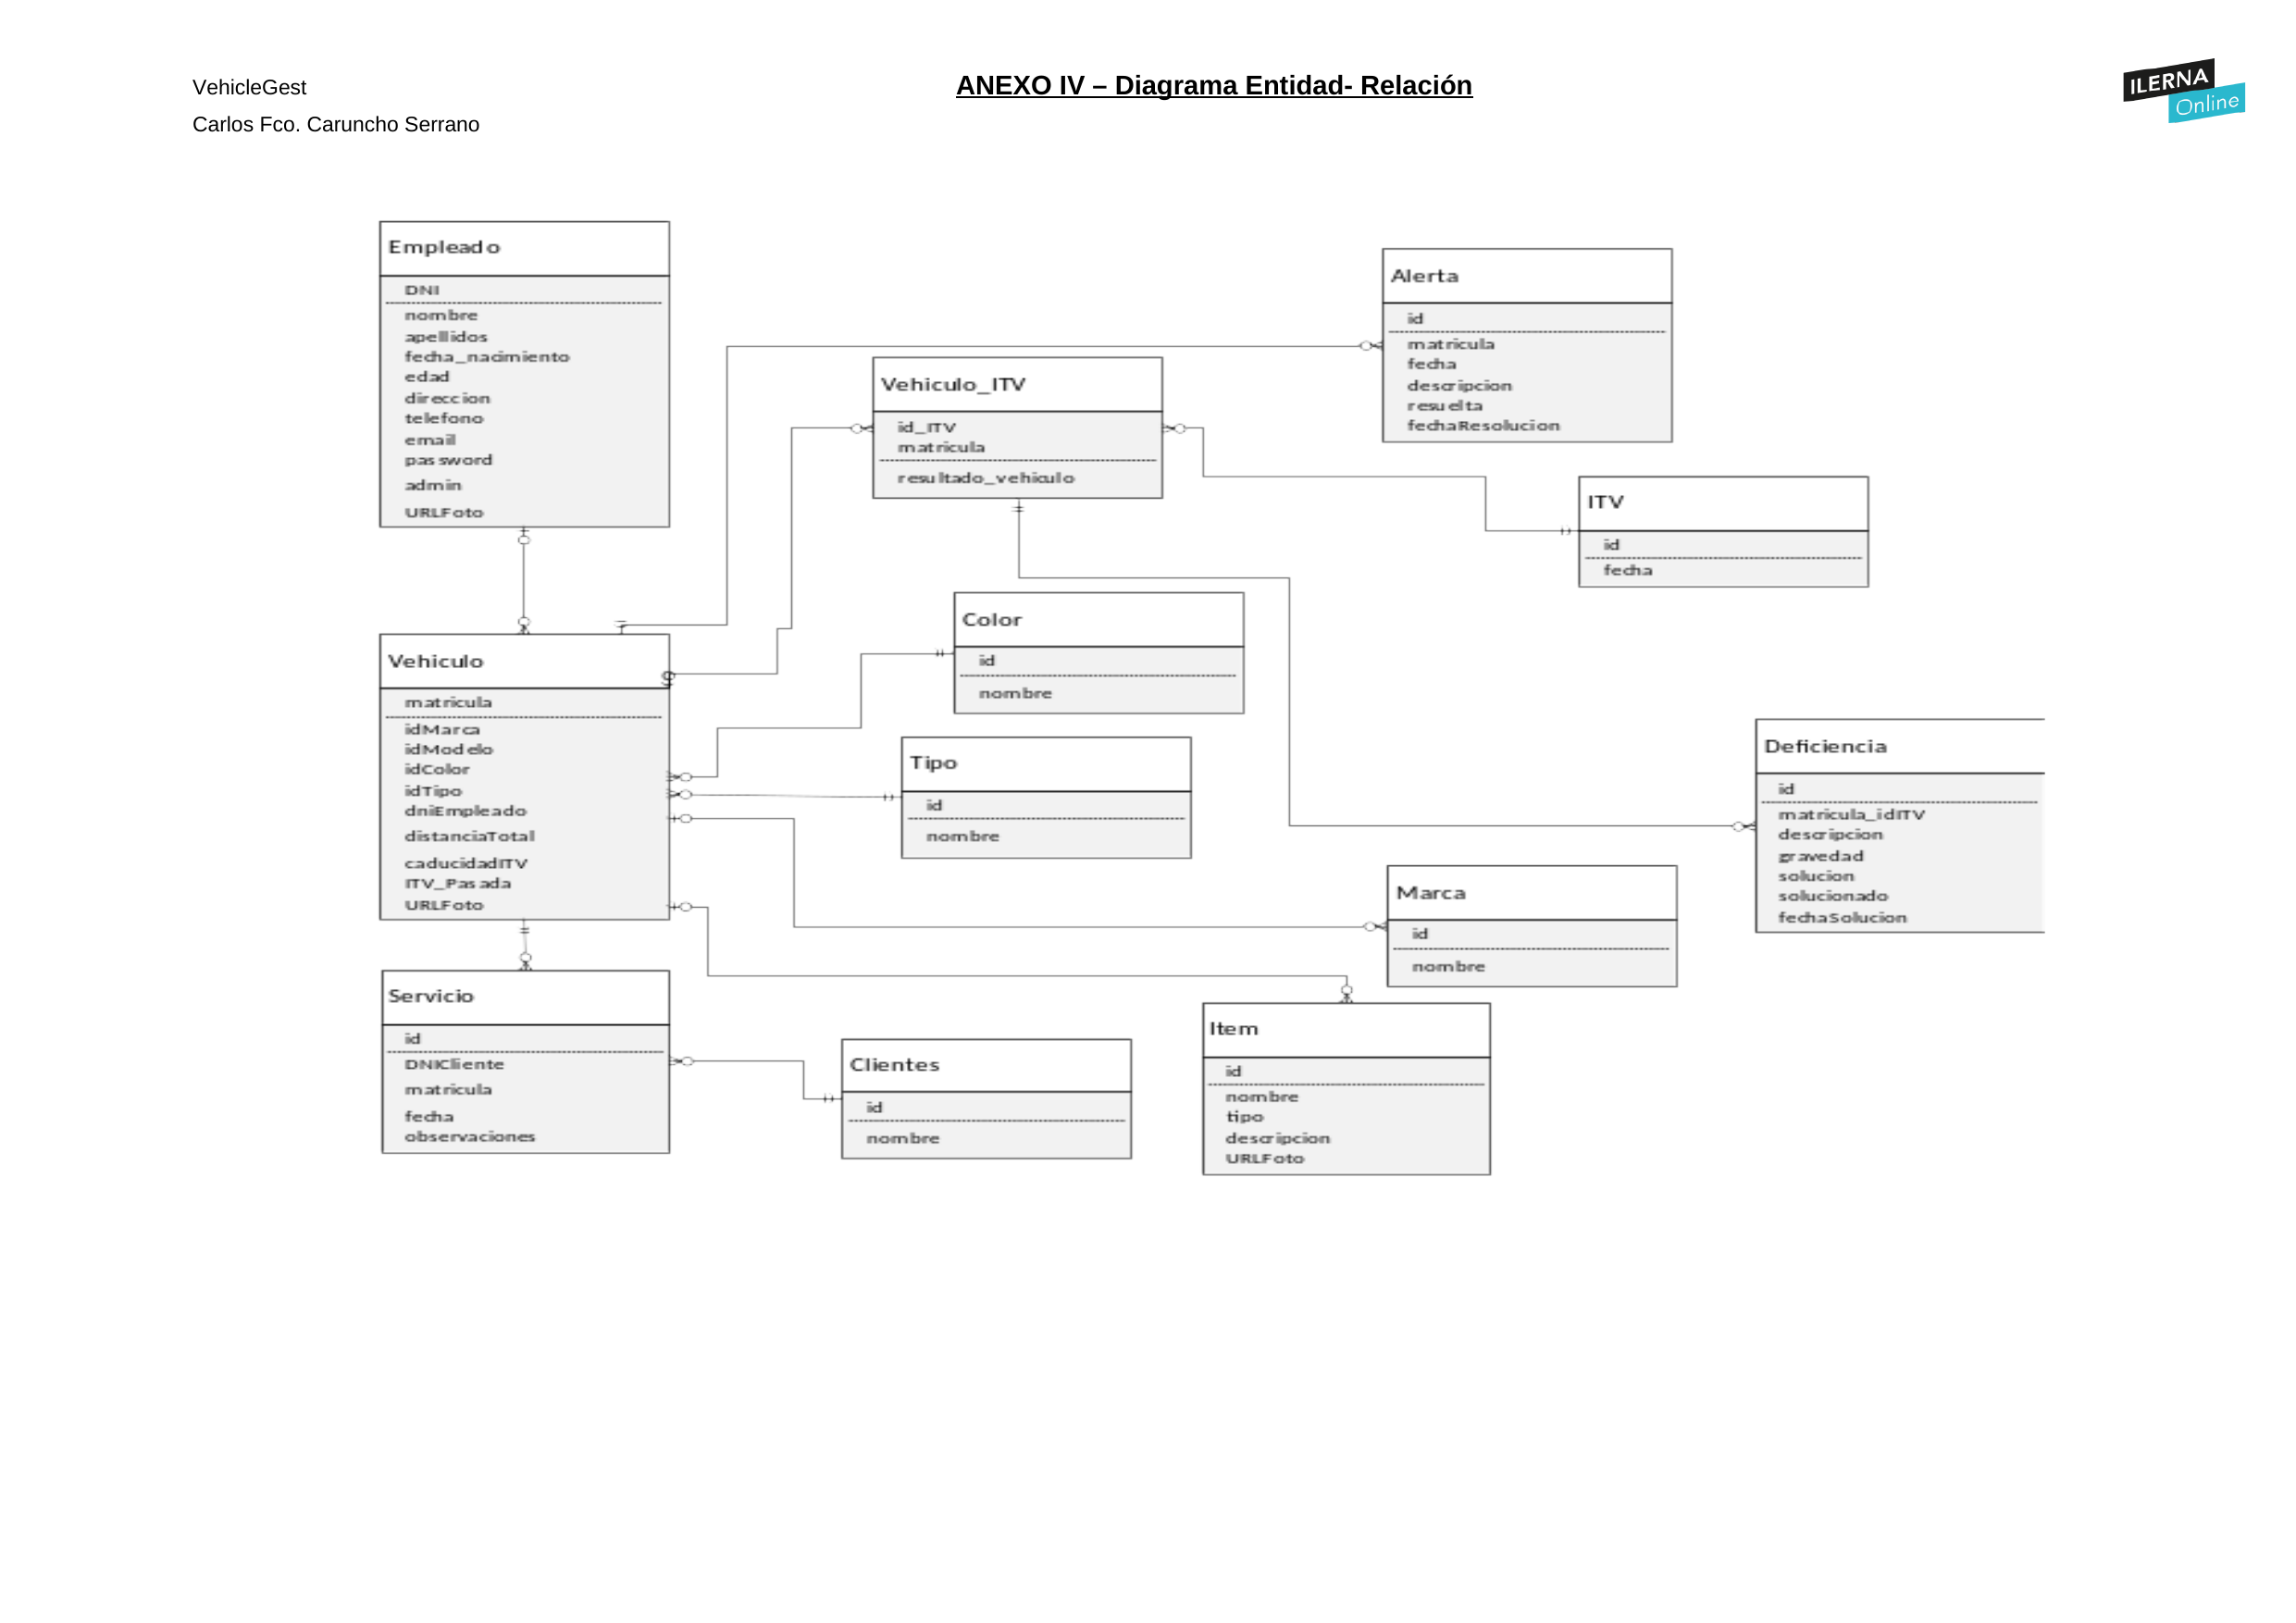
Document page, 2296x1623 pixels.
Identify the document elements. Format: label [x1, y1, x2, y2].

picture [2123, 58, 2246, 123]
